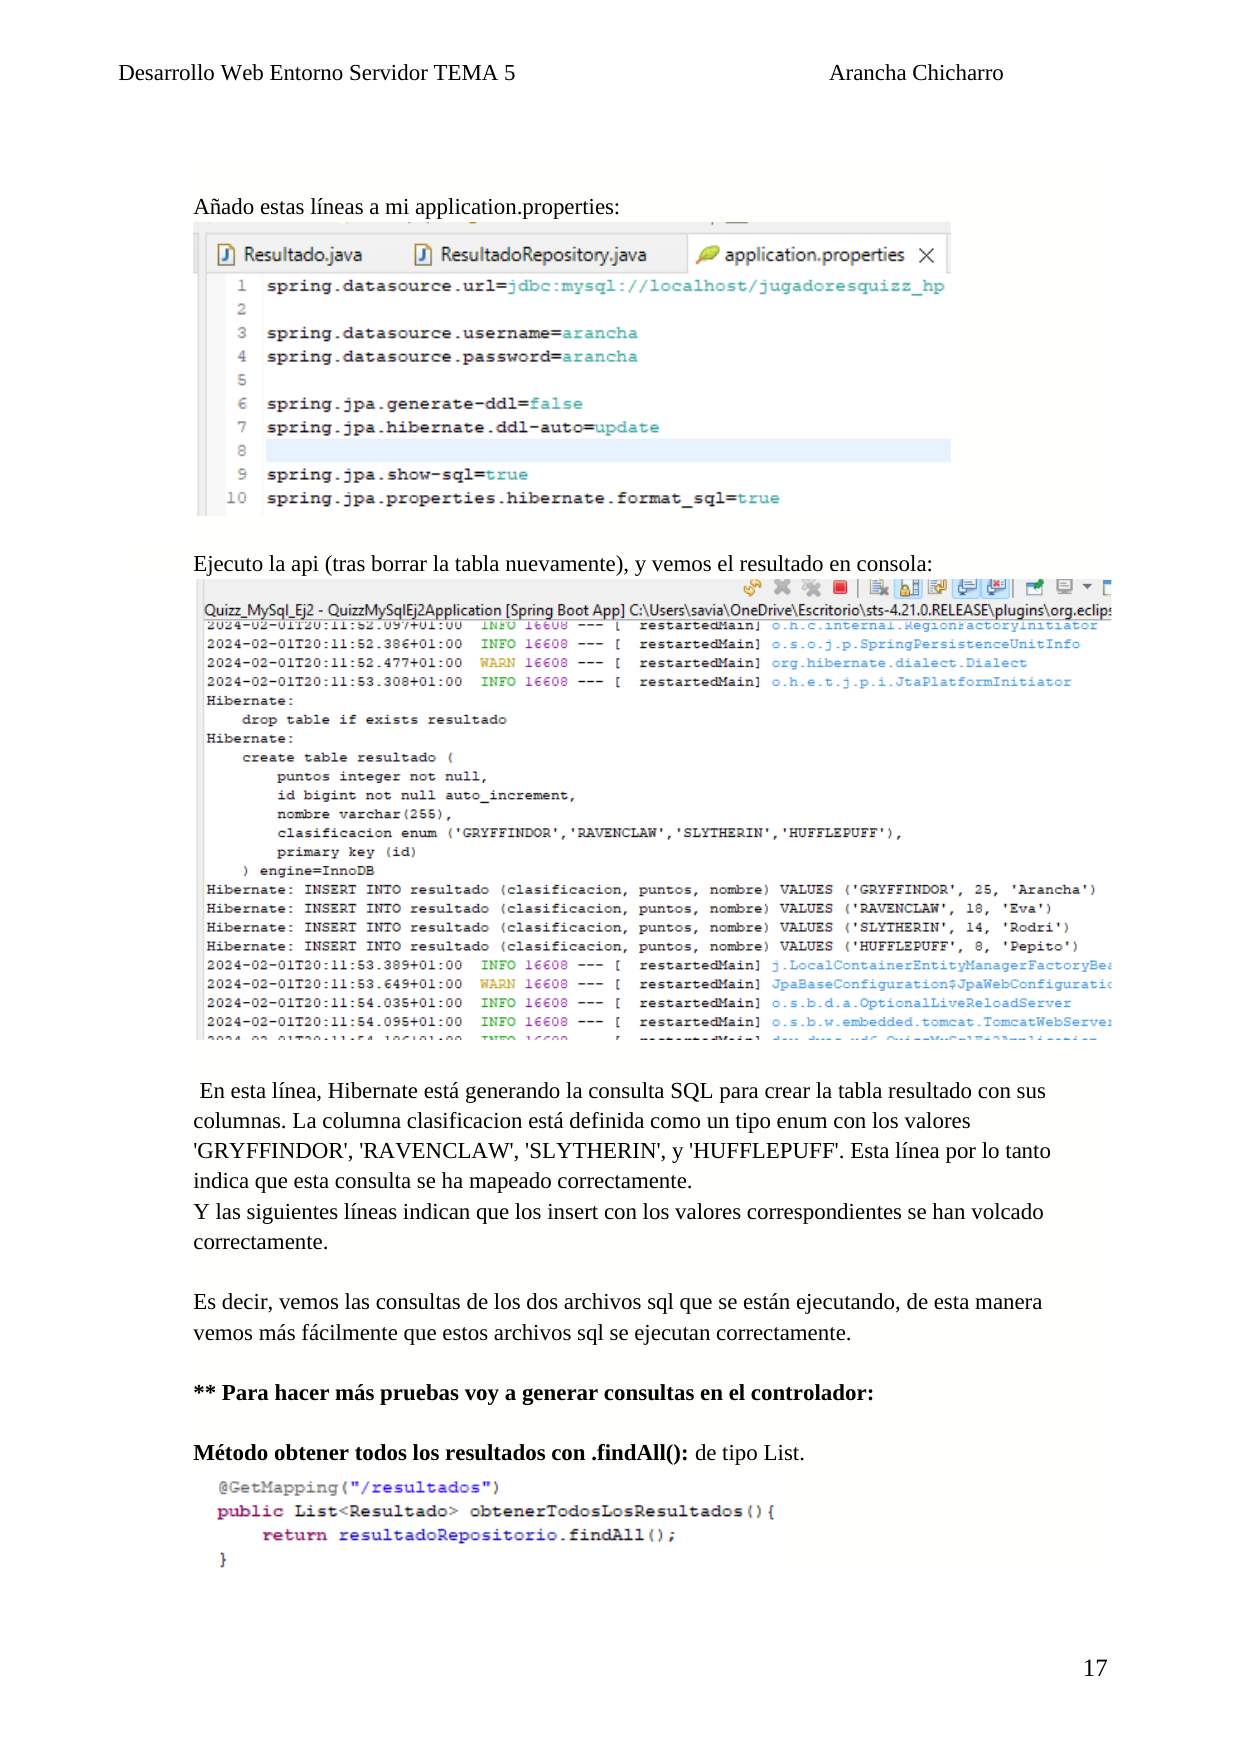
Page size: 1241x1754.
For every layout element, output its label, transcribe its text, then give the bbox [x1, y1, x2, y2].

text Método obtener todos los resultados con .findAll(): de tipo List. [193, 1439, 1107, 1466]
text Añado estas líneas a mi application.properties: [193, 193, 1107, 219]
picture [193, 579, 1112, 1040]
picture [193, 222, 951, 516]
text En esta línea, Hibernate está generando la consulta SQL para crear la tabla resultado con sus columnas. La columna clasificacion está definida como un tipo enum con los valores 'GRYFFINDOR', 'RAVENCLAW', 'SLYTHERIN', y 'HUFFLEPUFF'. Esta línea por lo tanto indica que esta consulta se ha mapeado correctamente. [193, 1077, 1107, 1194]
text ** Para hacer más pruebas voy a generar consultas en el controlador: [193, 1379, 1107, 1405]
text Y las siguientes líneas indican que los insert con los valores correspondientes se han volcado correctamente. [193, 1198, 1107, 1254]
picture [193, 1469, 786, 1569]
text Es decir, vemos las consultas de los dos archivos sql que se están ejecutando, de esta manera vemos más fácilmente que estos archivos sql se ejecutan correctamente. [193, 1288, 1107, 1345]
text Ejecuto la api (tras borrar la tabla nuevamente), y vemos el resultado en consola: [118, 549, 1107, 576]
